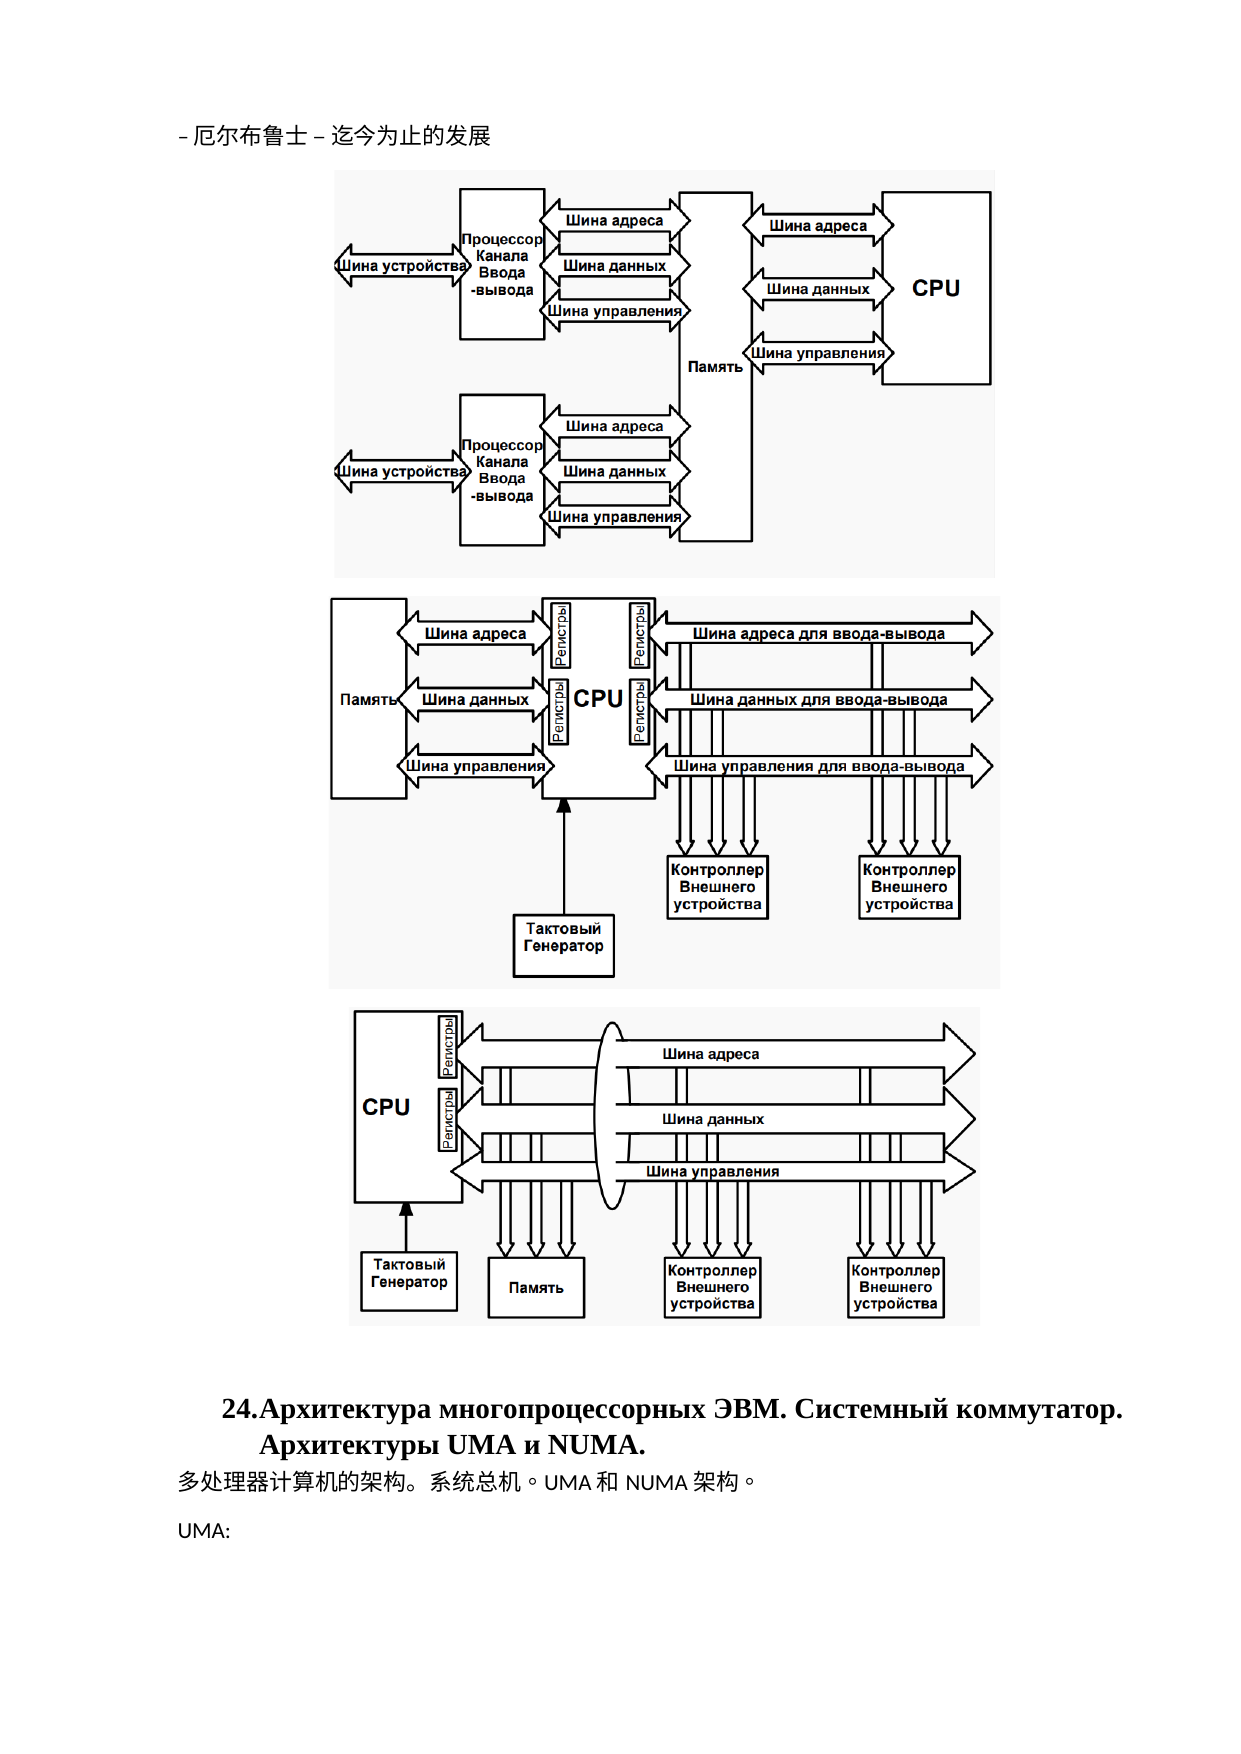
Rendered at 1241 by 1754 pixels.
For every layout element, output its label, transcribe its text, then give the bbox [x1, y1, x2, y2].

picture [348, 1007, 981, 1326]
text 多处理器计算机的架构。系统总机。UMA 和 NUMA 架构。 [177, 1463, 1152, 1497]
picture [328, 596, 1001, 989]
text Архитектура многопроцессорных ЭВМ. Системный коммутатор. Архитектуры UMA и NUMA. [221, 1391, 1152, 1461]
picture [334, 170, 995, 578]
text – 厄尔布鲁士 – 迄今为止的发展 [177, 118, 1152, 151]
text UMA: [177, 1516, 1152, 1544]
